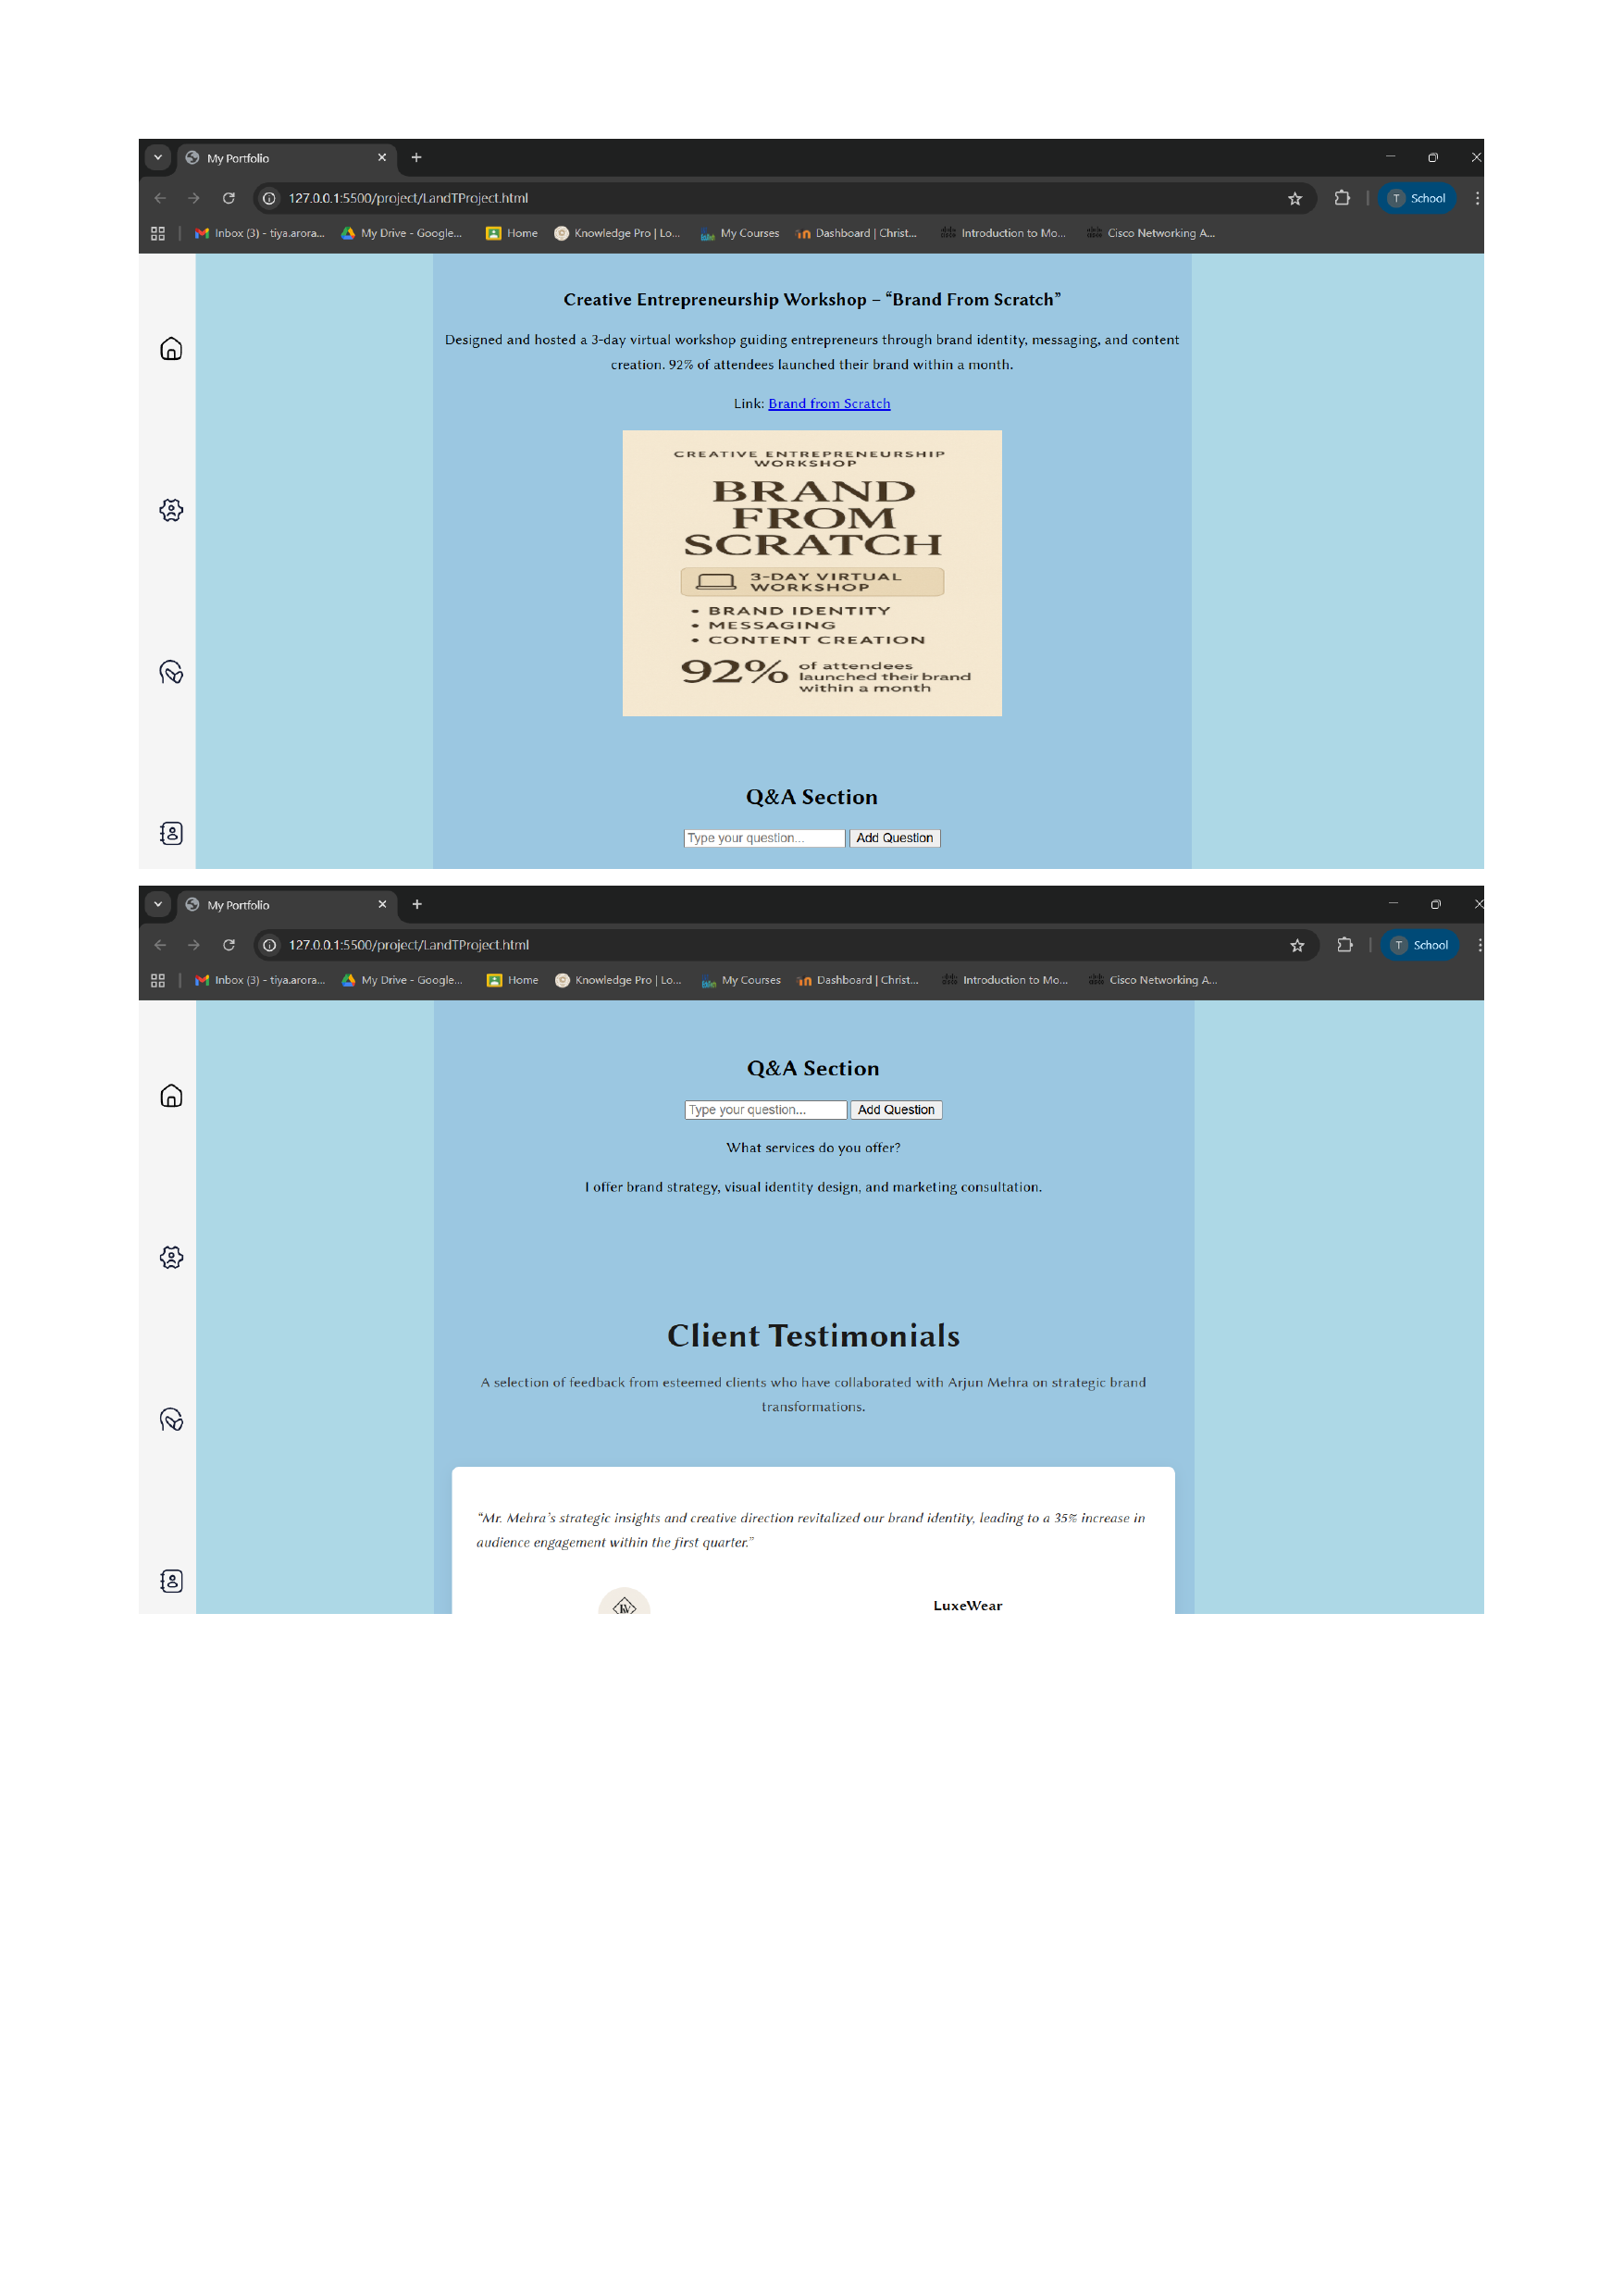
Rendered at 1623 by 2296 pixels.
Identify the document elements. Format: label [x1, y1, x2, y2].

picture [139, 886, 1484, 1614]
picture [139, 139, 1484, 869]
